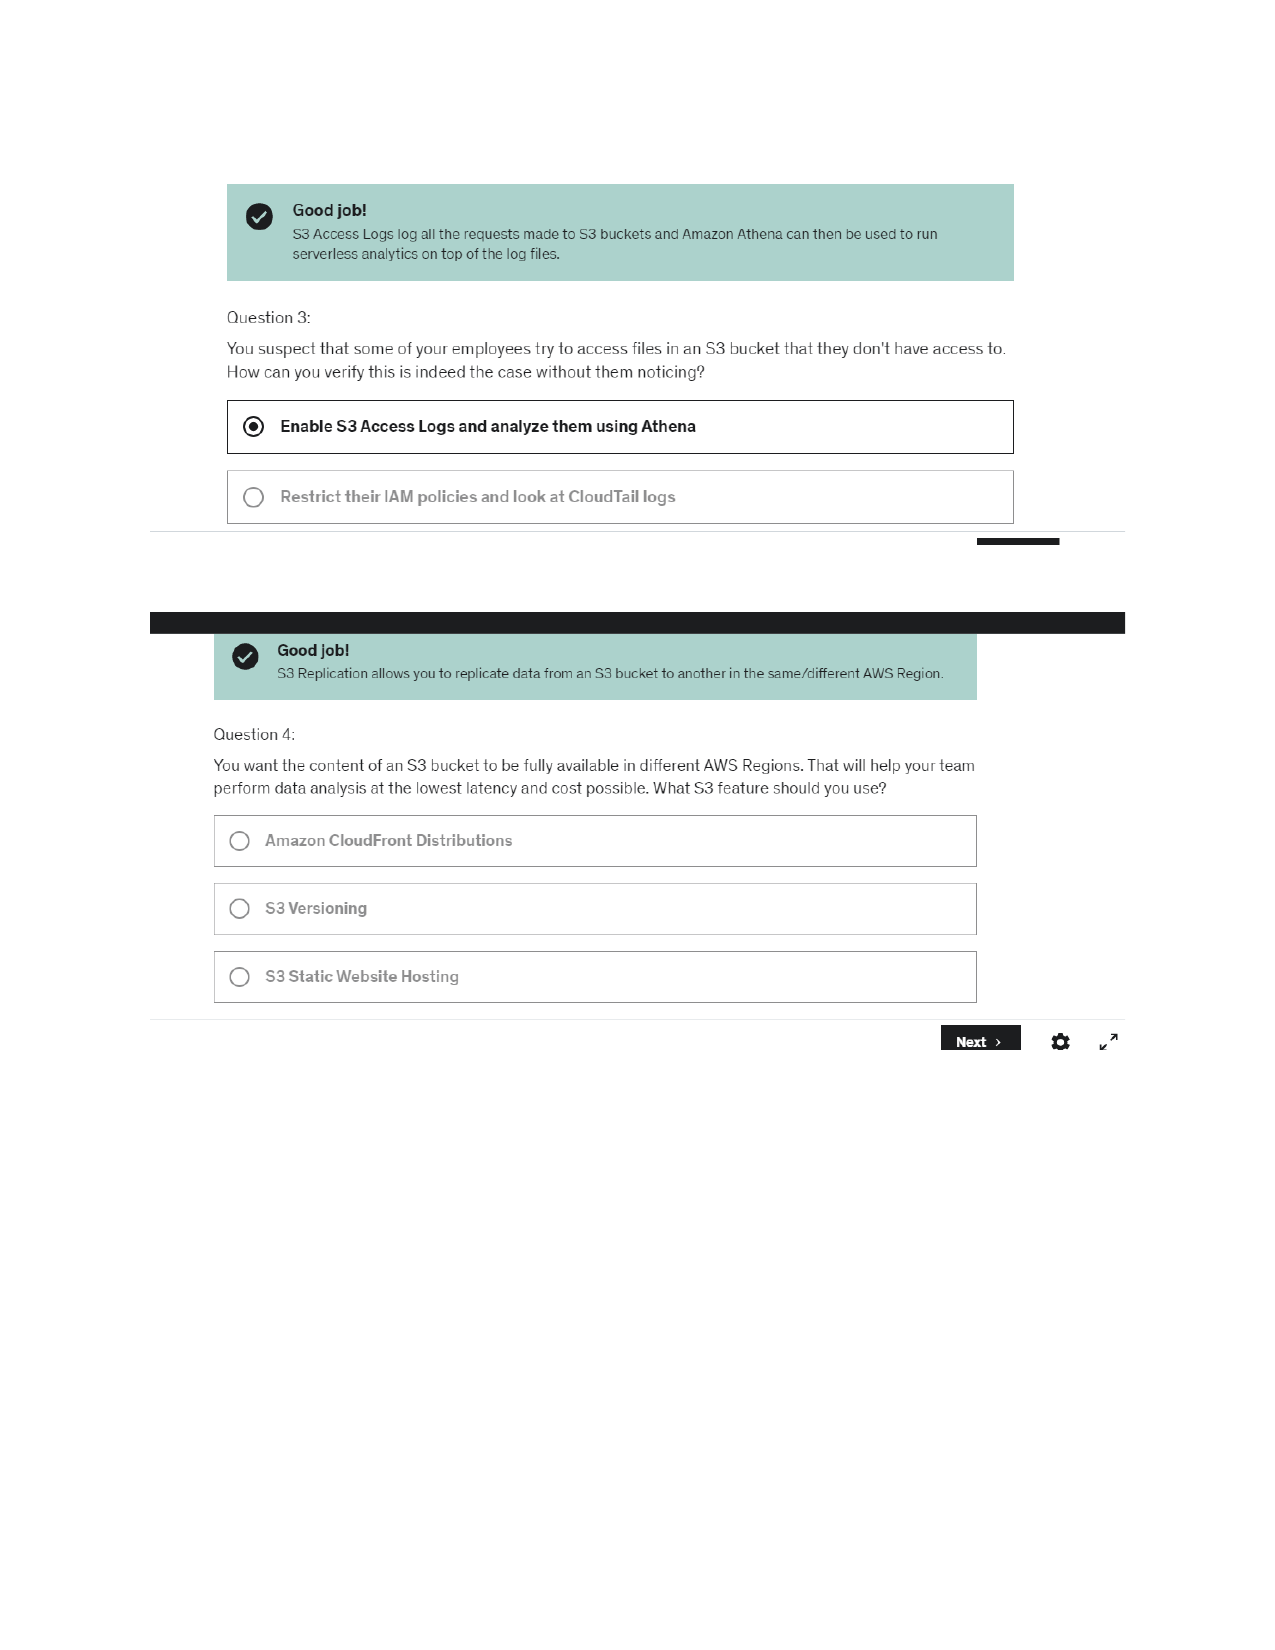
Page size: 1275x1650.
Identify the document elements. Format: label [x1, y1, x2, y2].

picture [150, 150, 1125, 545]
picture [150, 612, 1125, 1050]
